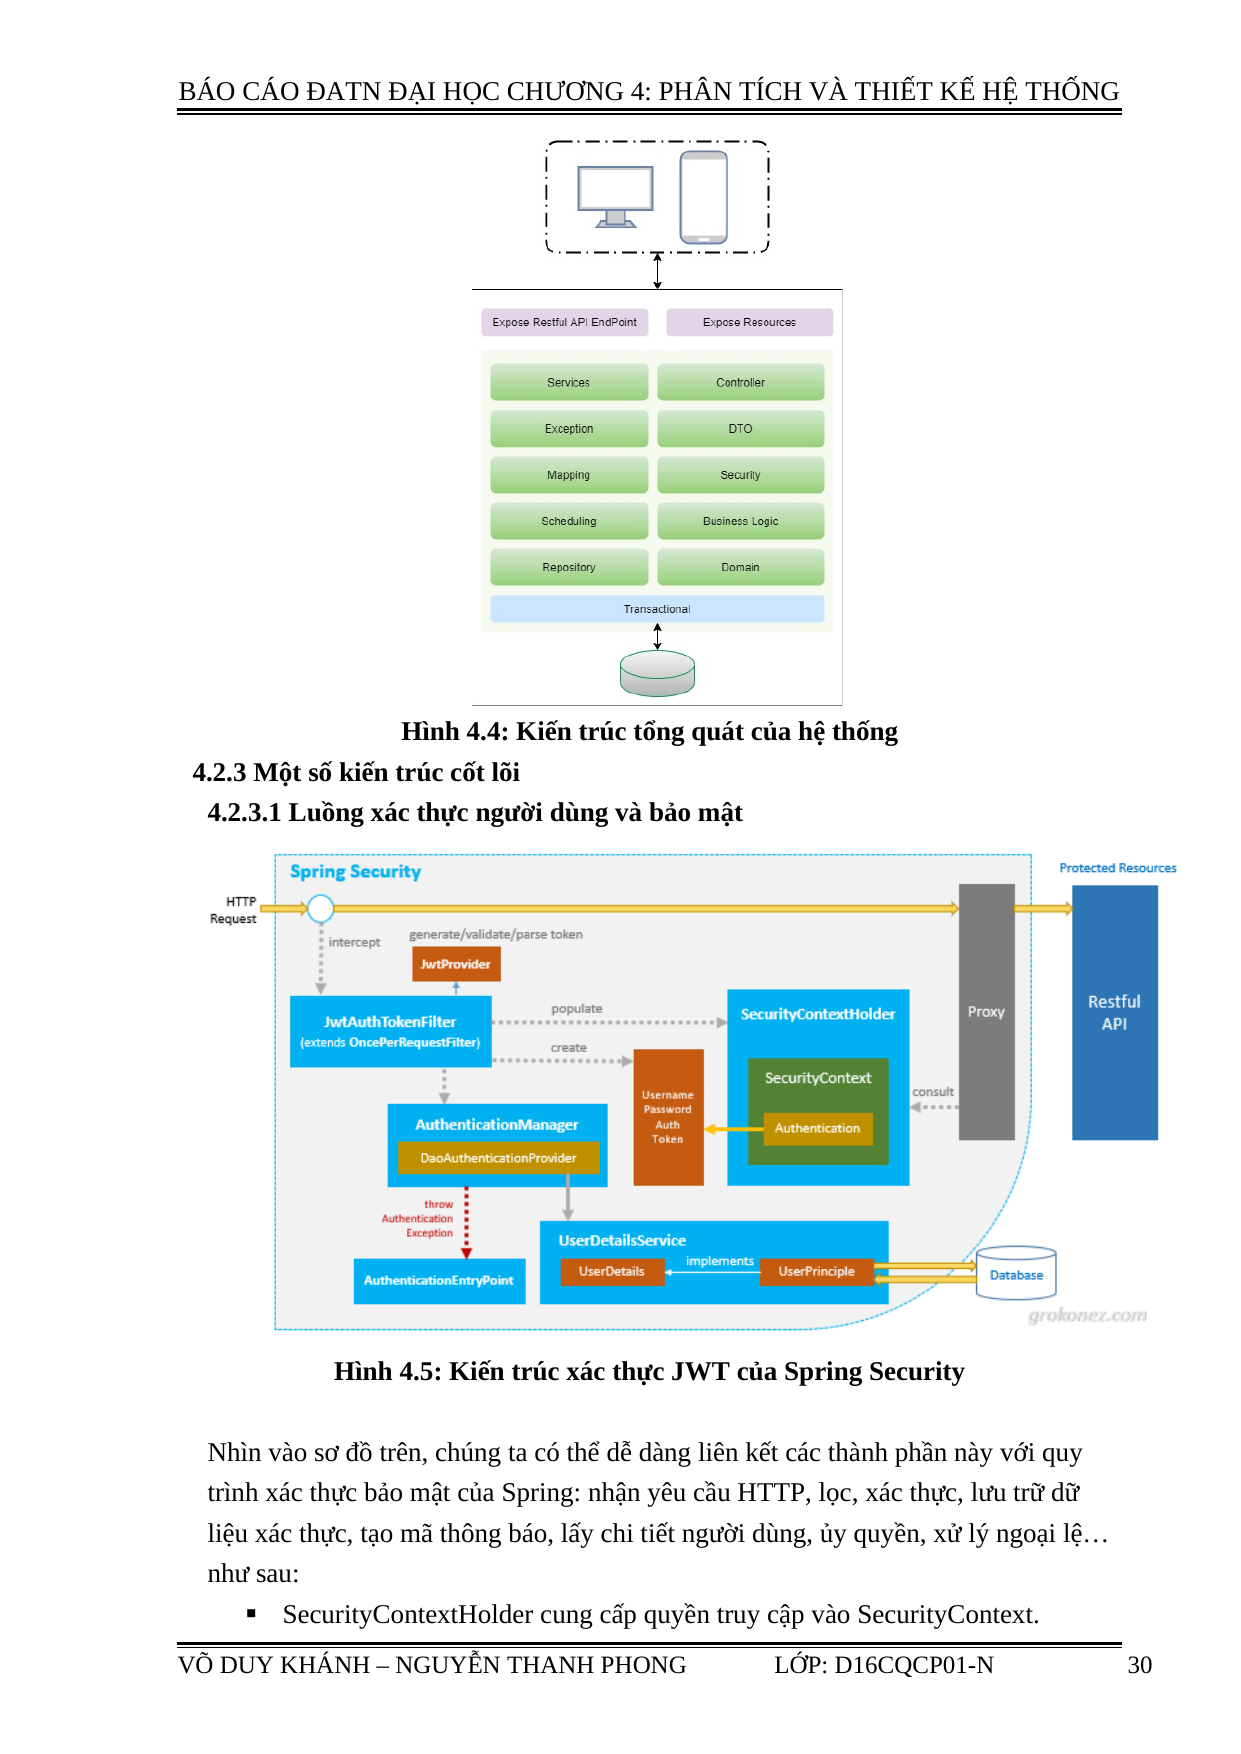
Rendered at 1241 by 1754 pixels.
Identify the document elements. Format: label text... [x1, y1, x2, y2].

list SecurityContextHolder cung cấp quyền truy cập vào SecurityContext. [245, 1598, 1122, 1629]
text Hình 4.5: Kiến trúc xác thực JWT của Spring Security [177, 1355, 1122, 1386]
picture [207, 836, 1183, 1346]
text Hình 4.4: Kiến trúc tổng quát của hệ thống [177, 715, 1122, 746]
text Nhìn vào sơ đồ trên, chúng ta có thể dễ dàng liên kết các thành phần này với quy trình xác thực bảo mật của Spring: nhận yêu cầu HTTP, lọc, xác thực, lưu trữ dữ liệu xác thực, tạo mã thông báo, lấy chi tiết người dùng, ủy quyền, xử lý ngoại lệ… như sau: [207, 1436, 1122, 1588]
picture [472, 140, 843, 706]
text 4.2.3.1 Luồng xác thực người dùng và bảo mật [207, 796, 1122, 827]
text 4.2.3 Một số kiến trúc cốt lõi [192, 756, 1122, 787]
